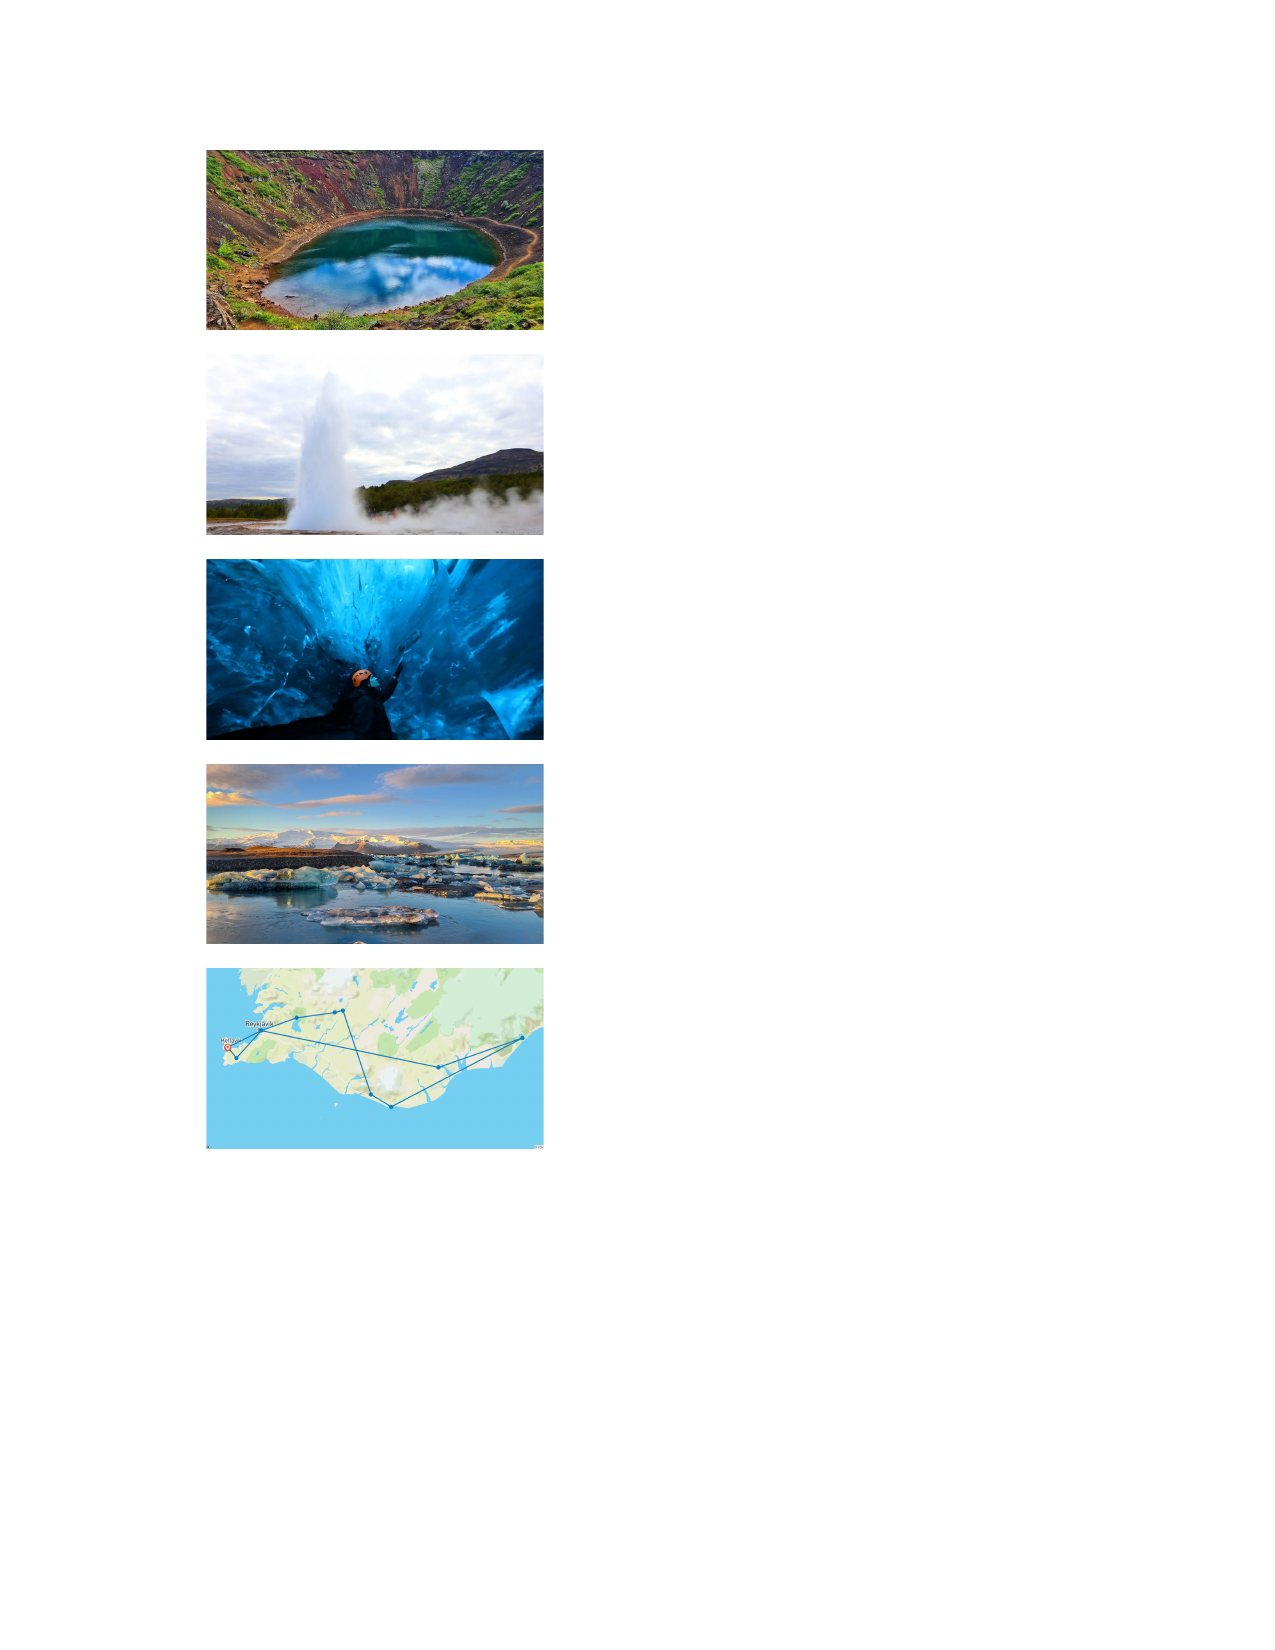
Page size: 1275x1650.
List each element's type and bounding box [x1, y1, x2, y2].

picture [206, 559, 544, 740]
picture [206, 968, 544, 1149]
picture [447, 559, 457, 573]
picture [206, 354, 544, 535]
picture [298, 562, 314, 568]
picture [206, 150, 544, 330]
picture [206, 764, 544, 944]
picture [218, 559, 233, 563]
picture [325, 559, 430, 620]
